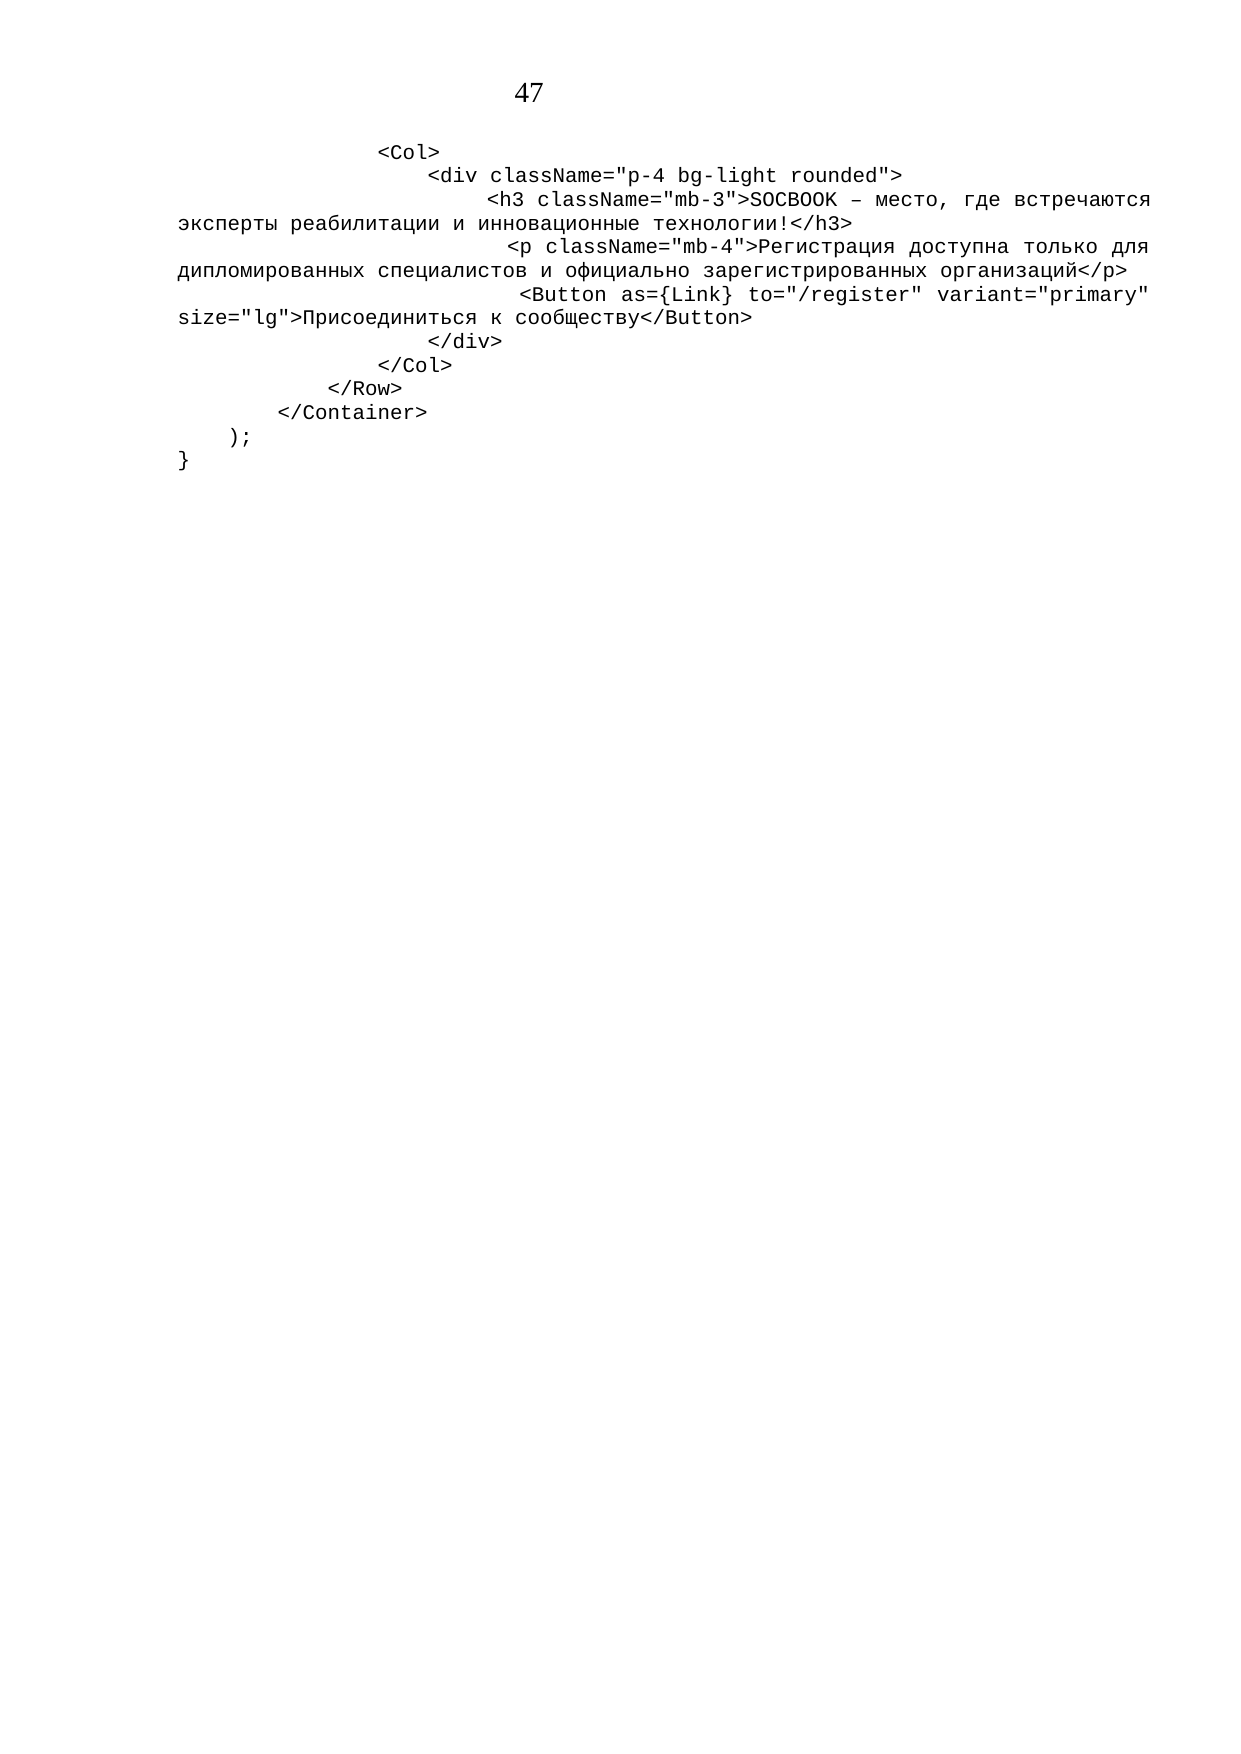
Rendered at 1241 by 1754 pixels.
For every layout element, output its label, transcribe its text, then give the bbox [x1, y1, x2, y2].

text </Container> [177, 402, 1152, 426]
text </Row> [177, 378, 1152, 402]
text <p className="mb-4">Регистрация доступна только для дипломированных специалистов и официально зарегистрированных организаций</p> [177, 236, 1152, 284]
text </div> [177, 331, 1152, 355]
text </Col> [177, 355, 1152, 378]
text <Button as={Link} to="/register" variant="primary" size="lg">Присоединиться к сообществу</Button> [177, 284, 1152, 331]
text <h3 className="mb-3">SOCBOOK – место, где встречаются эксперты реабилитации и инновационные технологии!</h3> [177, 189, 1152, 236]
text ); [177, 426, 1152, 449]
text <div className="p-4 bg-light rounded"> [177, 166, 1152, 189]
text <Col> [177, 142, 1152, 166]
text } [177, 449, 1152, 473]
